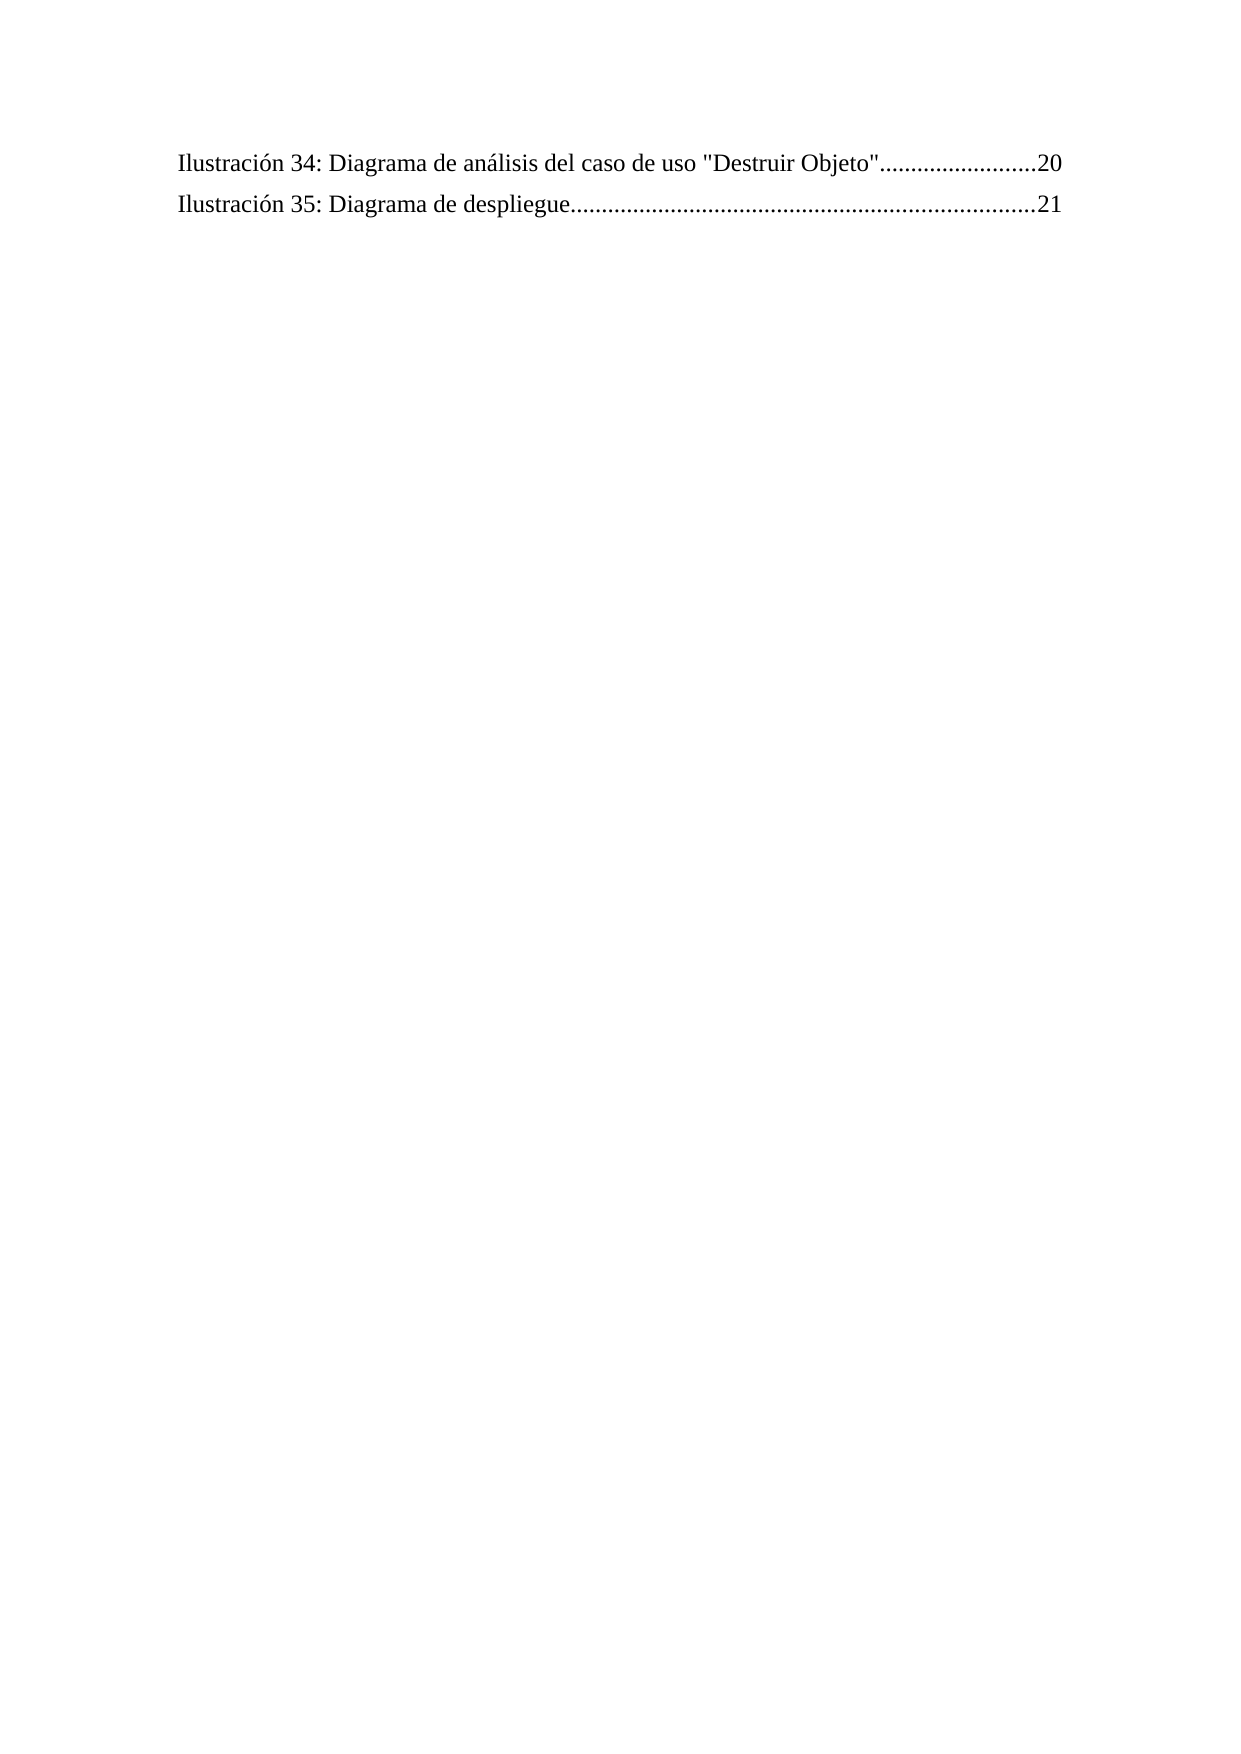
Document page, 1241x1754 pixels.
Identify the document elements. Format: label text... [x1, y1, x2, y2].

text Ilustración 34: Diagrama de análisis del caso de uso "Destruir Objeto" 20 [177, 148, 1063, 176]
text Ilustración 35: Diagrama de despliegue 21 [177, 189, 1063, 218]
